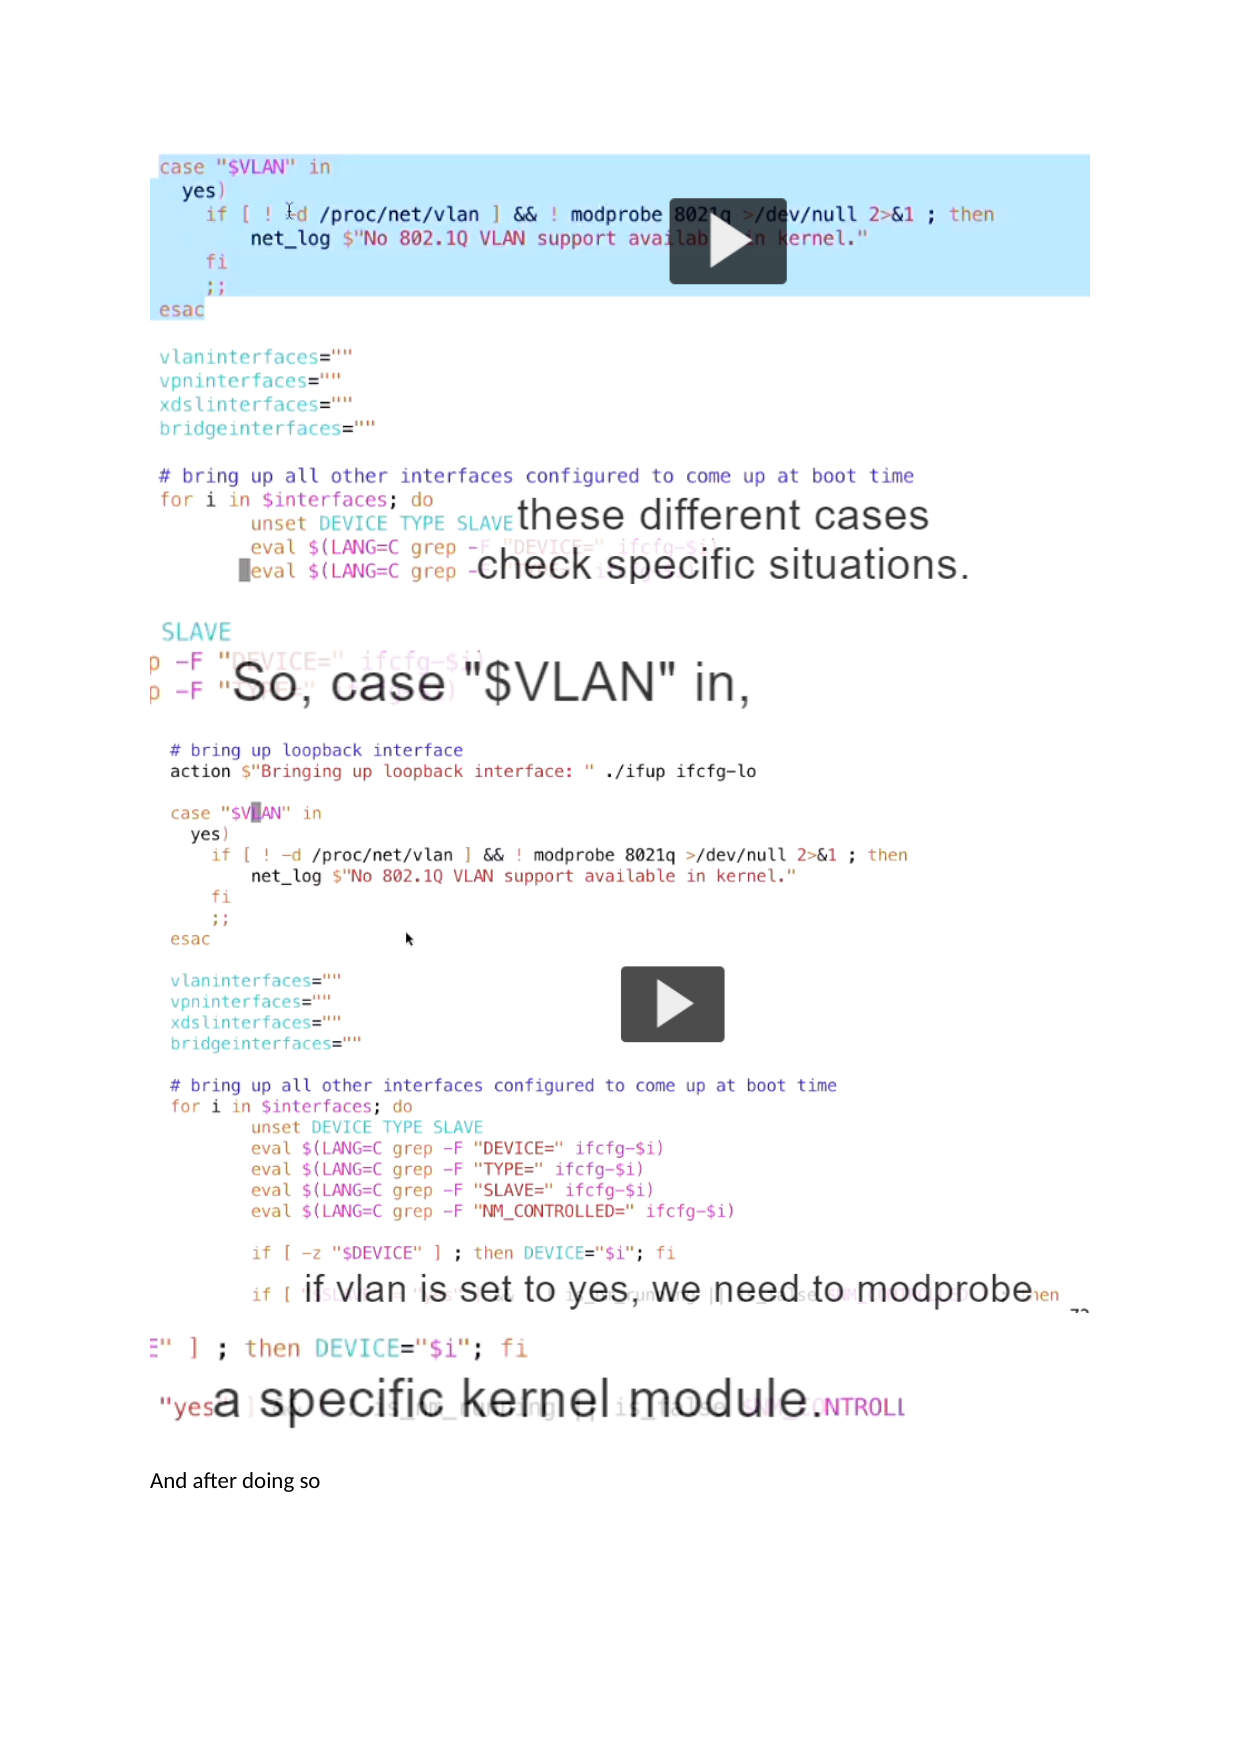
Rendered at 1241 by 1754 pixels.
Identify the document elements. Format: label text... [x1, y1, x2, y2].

picture [150, 150, 1091, 584]
text And after doing so [150, 1466, 1090, 1494]
picture [150, 738, 1091, 1313]
picture [150, 1331, 905, 1447]
picture [150, 602, 821, 720]
